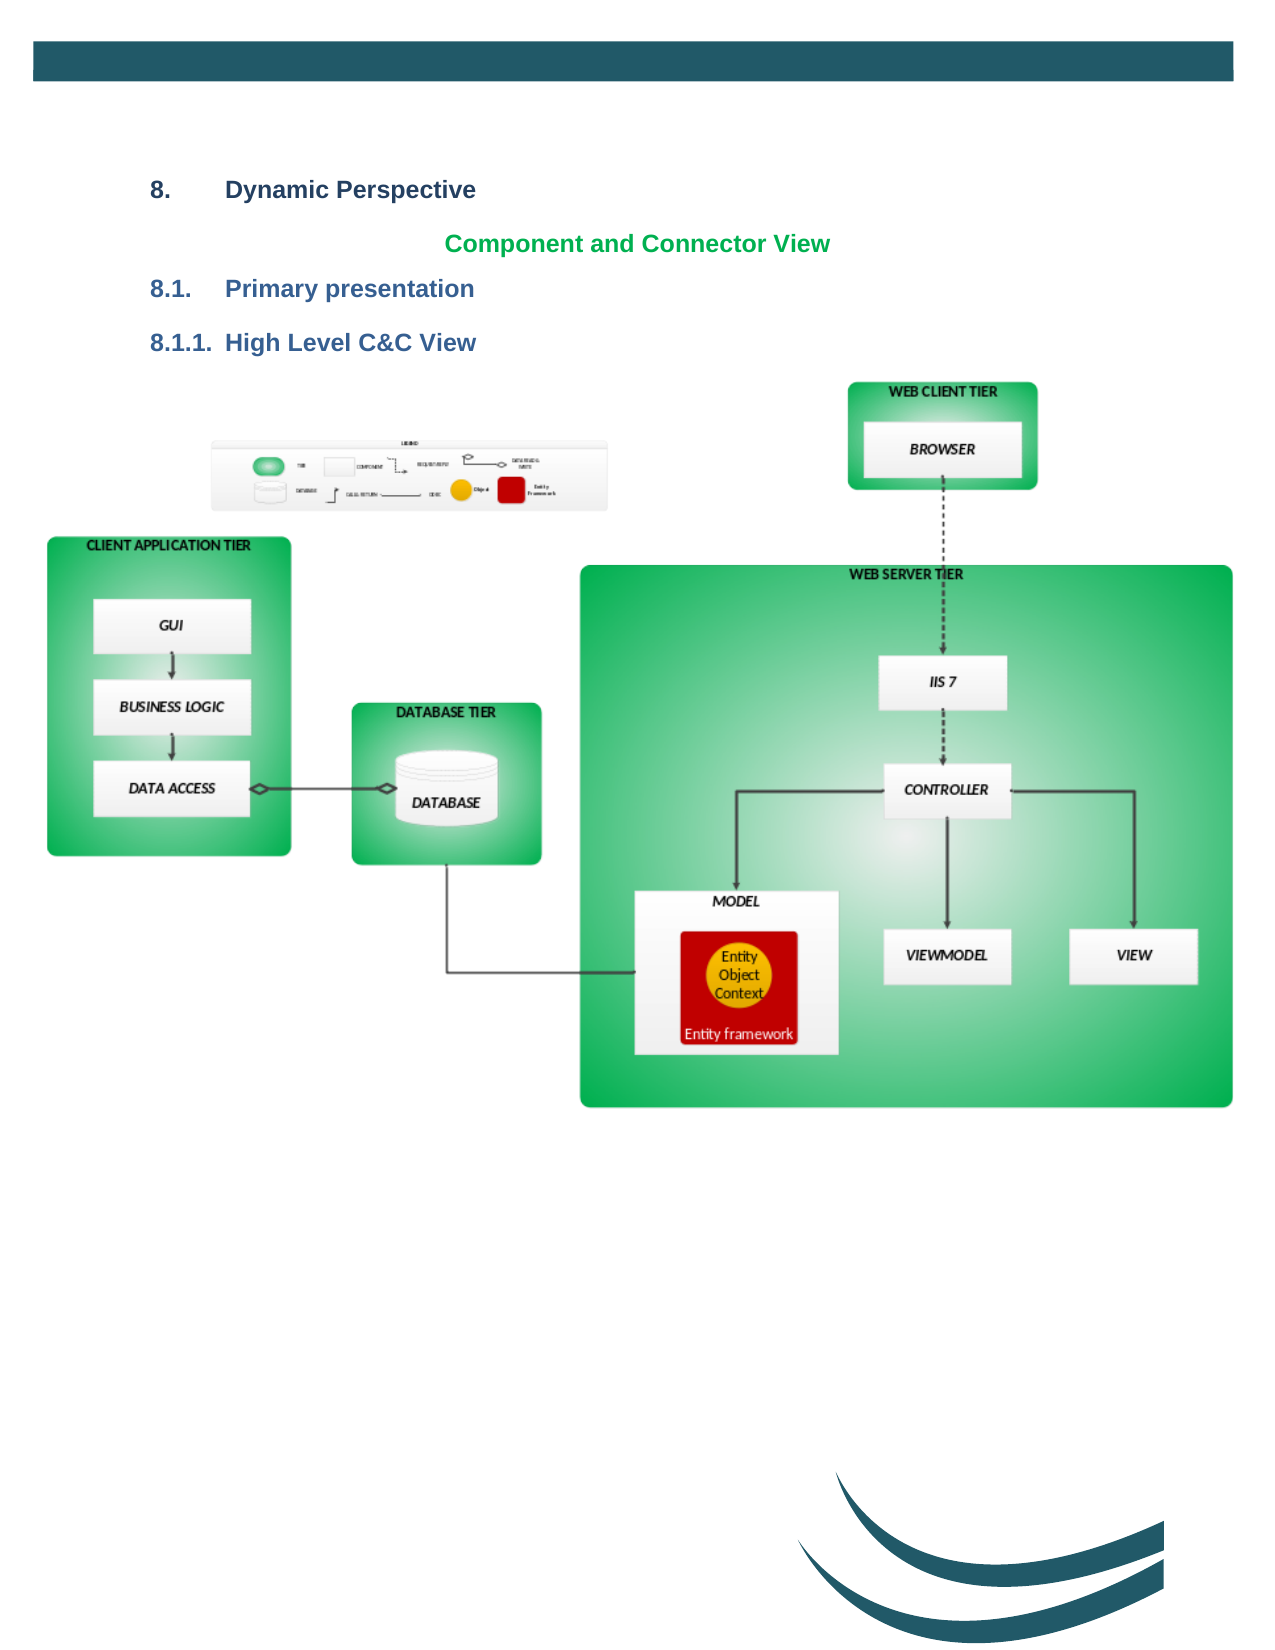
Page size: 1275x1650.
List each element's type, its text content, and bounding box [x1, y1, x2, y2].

text Component and Connector View [150, 229, 1125, 257]
subtitle Primary presentation [150, 274, 1125, 303]
subtitle Dynamic Perspective [150, 175, 1125, 204]
subtitle High Level C&C View [150, 328, 1125, 357]
